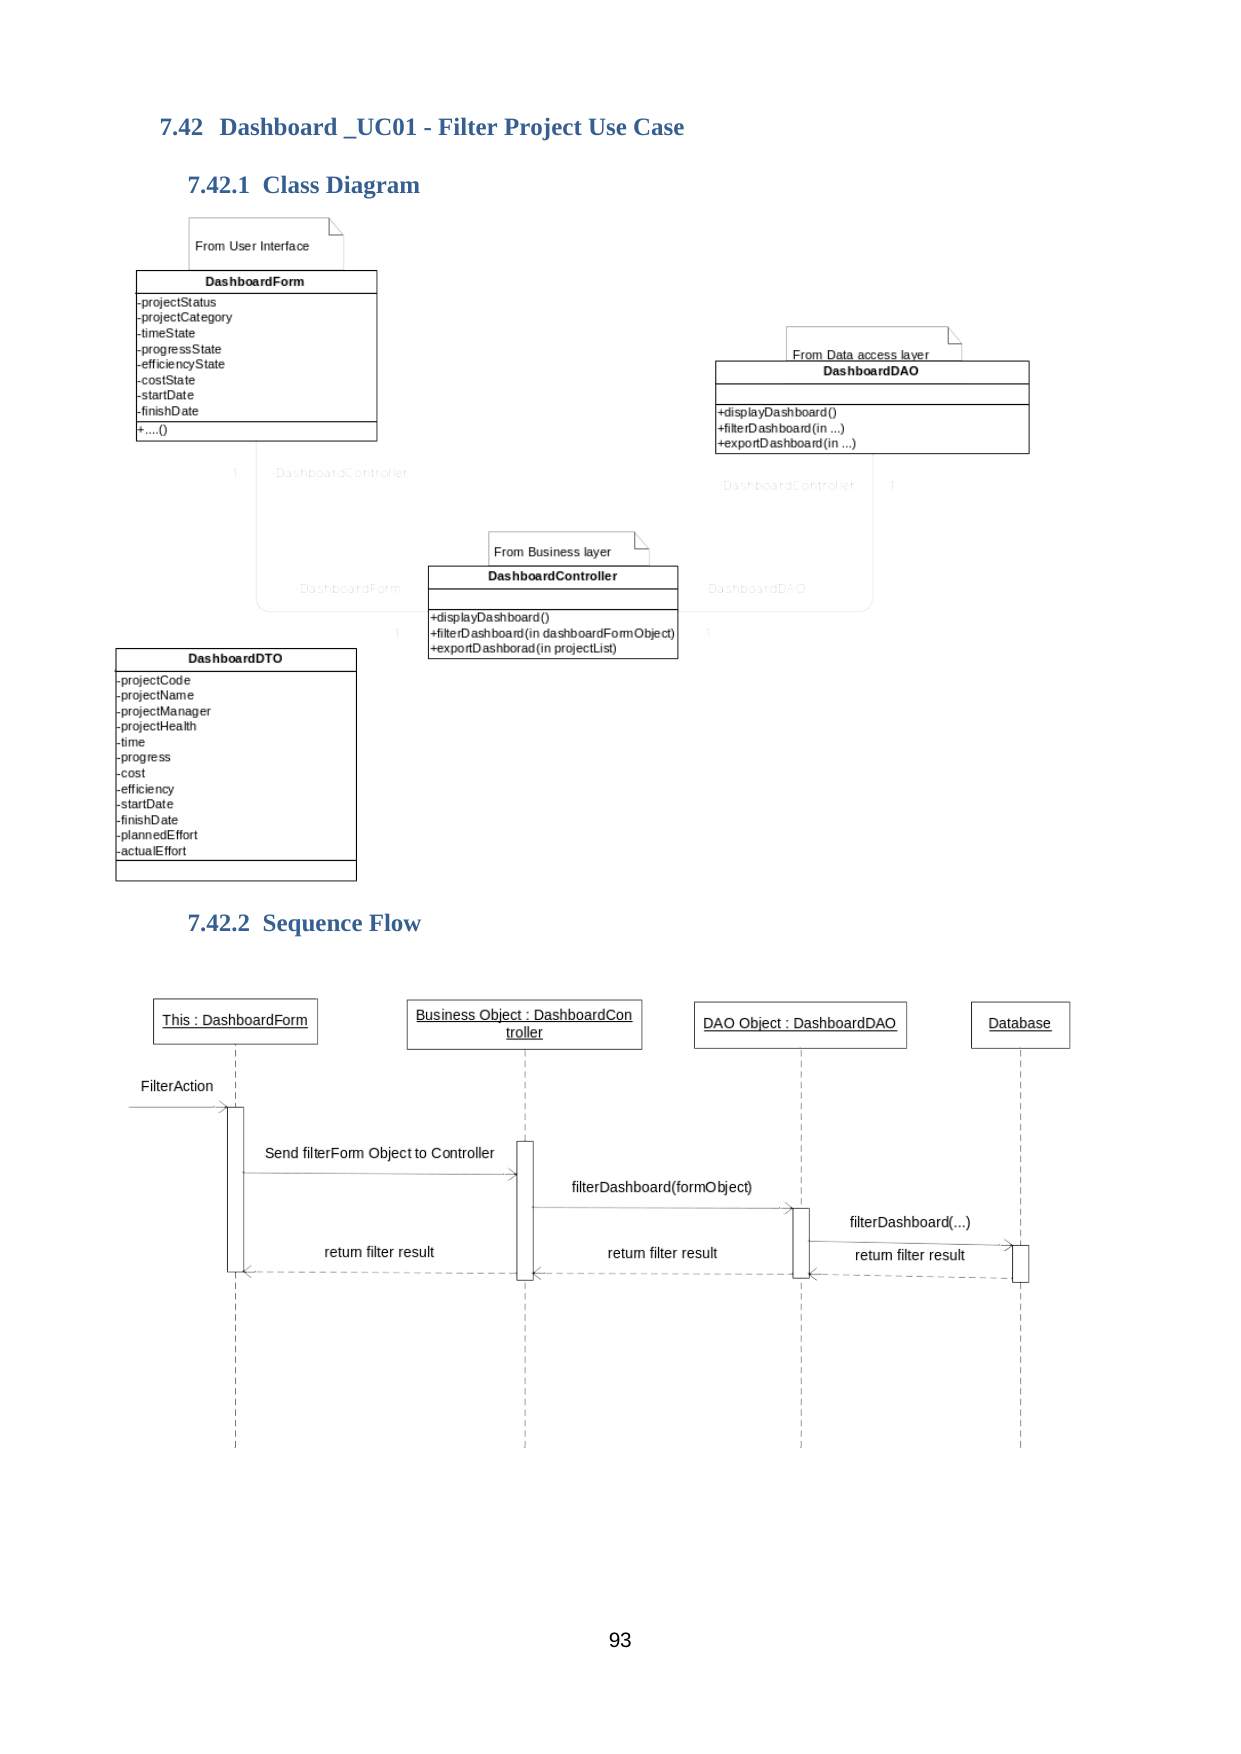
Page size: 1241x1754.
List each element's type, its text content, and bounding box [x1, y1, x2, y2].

subtitle Sequence Flow [187, 908, 1128, 937]
subtitle Dashboard _UC01 - Filter Project Use Case [159, 112, 1128, 141]
subtitle Class Diagram [187, 171, 1128, 199]
